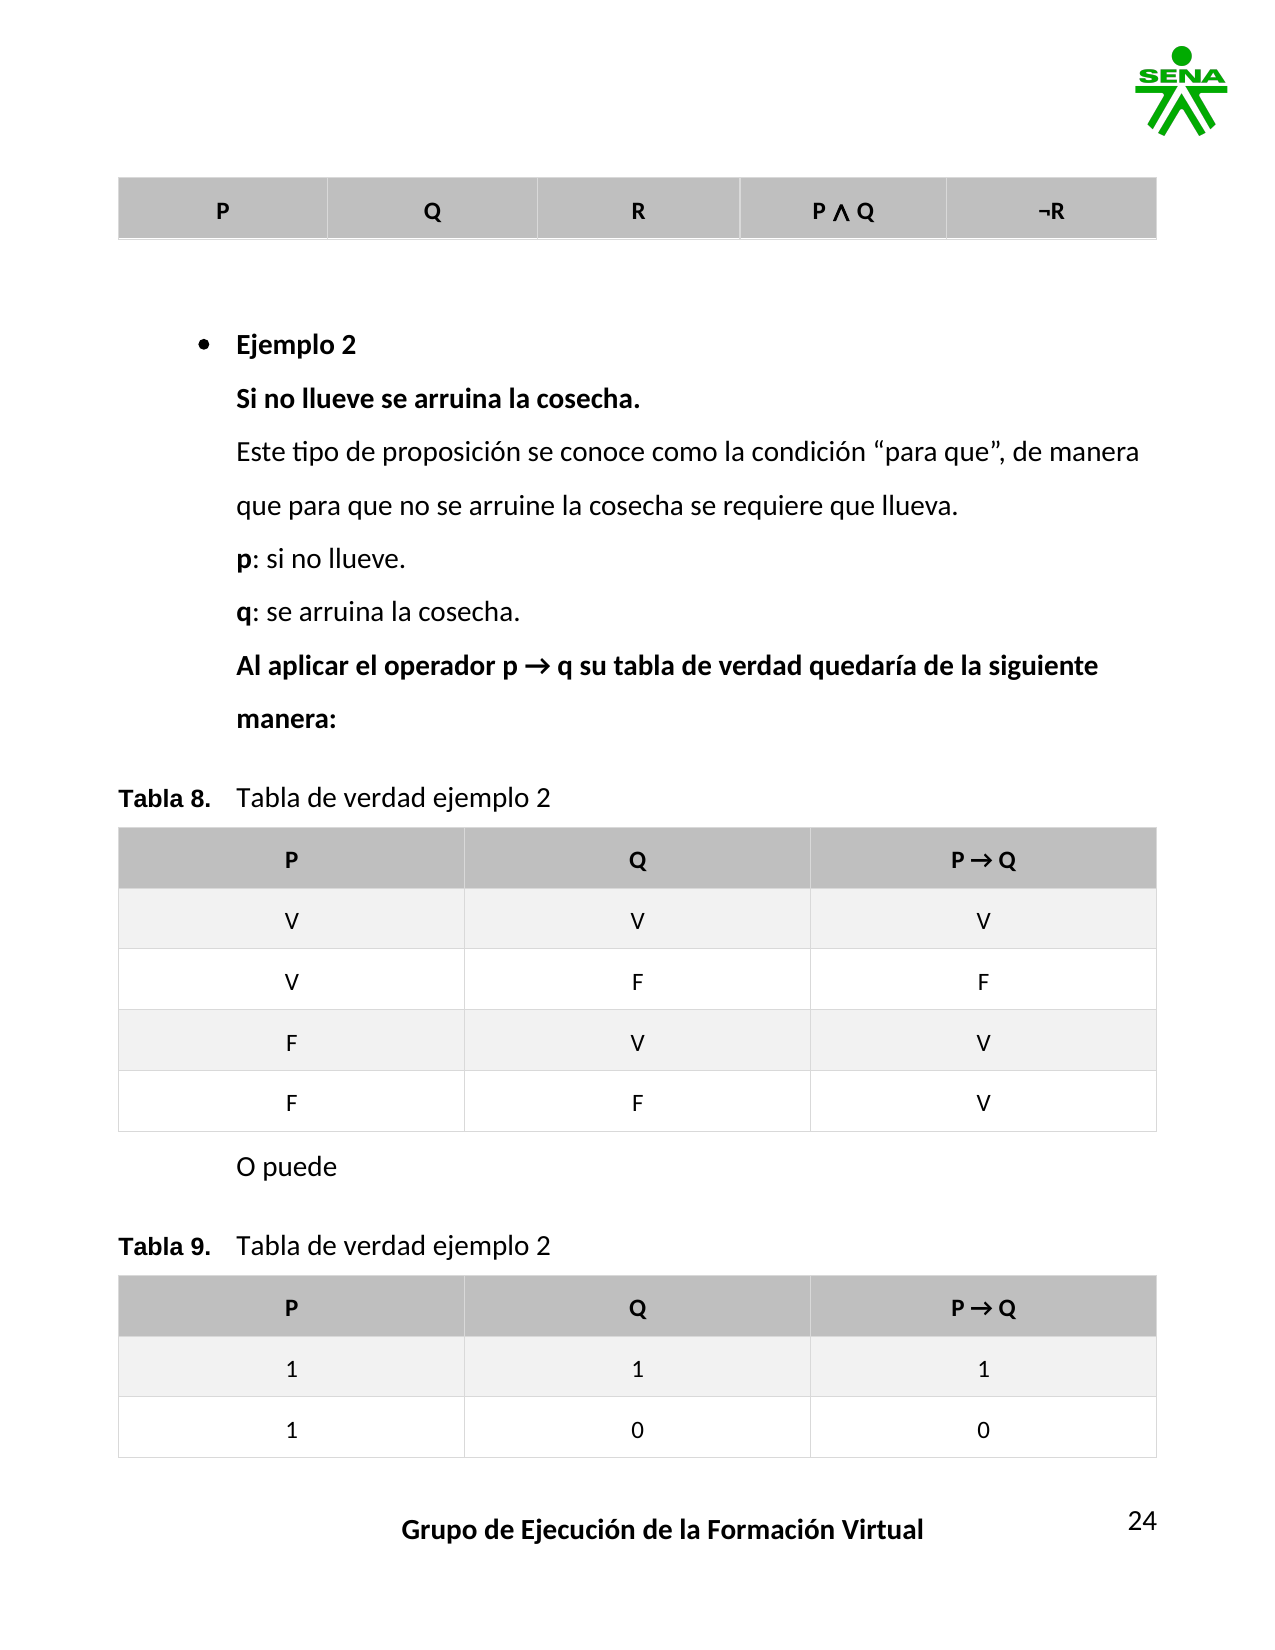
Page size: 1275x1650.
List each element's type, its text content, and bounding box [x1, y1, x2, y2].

table_header P → Q [811, 828, 1156, 888]
table_cell V [465, 1010, 810, 1070]
table_cell F [119, 1010, 464, 1070]
table_header Q [465, 828, 810, 888]
table_cell V [811, 1010, 1156, 1070]
table_cell F [465, 1071, 810, 1131]
text Tabla de verdad ejemplo 2 [118, 779, 1157, 814]
table_header P [119, 828, 464, 888]
list Si no llueve se arruina la cosecha. [236, 380, 1157, 415]
table_cell 1 [119, 1397, 464, 1457]
table_cell 0 [465, 1397, 810, 1457]
table_header R [538, 178, 739, 238]
table_header Q [465, 1276, 810, 1336]
table_cell V [465, 889, 810, 948]
table_cell 1 [465, 1337, 810, 1396]
picture [1135, 46, 1228, 136]
table_header P ∧ Q [741, 178, 946, 238]
table_header ¬R [947, 178, 1156, 238]
table_header Q [328, 178, 537, 238]
text O puede [192, 1148, 1157, 1184]
table_header P → Q [811, 1276, 1156, 1336]
table_header P [119, 178, 327, 238]
list Al aplicar el operador p → q su tabla de verdad quedaría de la siguiente manera: [236, 647, 1157, 736]
table_cell 1 [119, 1337, 464, 1396]
table_cell F [119, 1071, 464, 1131]
list Este tipo de proposición se conoce como la condición “para que”, de manera que para que no se arruine la cosecha se requiere que llueva. [236, 433, 1157, 522]
text Tabla de verdad ejemplo 2 [118, 1227, 1157, 1262]
table_cell V [119, 889, 464, 948]
list Ejemplo 2 [199, 326, 1157, 362]
table_cell V [119, 949, 464, 1009]
table_cell 1 [811, 1337, 1156, 1396]
table_cell F [465, 949, 810, 1009]
list p: si no llueve. [236, 540, 1157, 576]
table_cell V [811, 1071, 1156, 1131]
table_header P [119, 1276, 464, 1336]
table_cell V [811, 889, 1156, 948]
list q: se arruina la cosecha. [236, 593, 1157, 629]
table_cell 0 [811, 1397, 1156, 1457]
table_cell F [811, 949, 1156, 1009]
